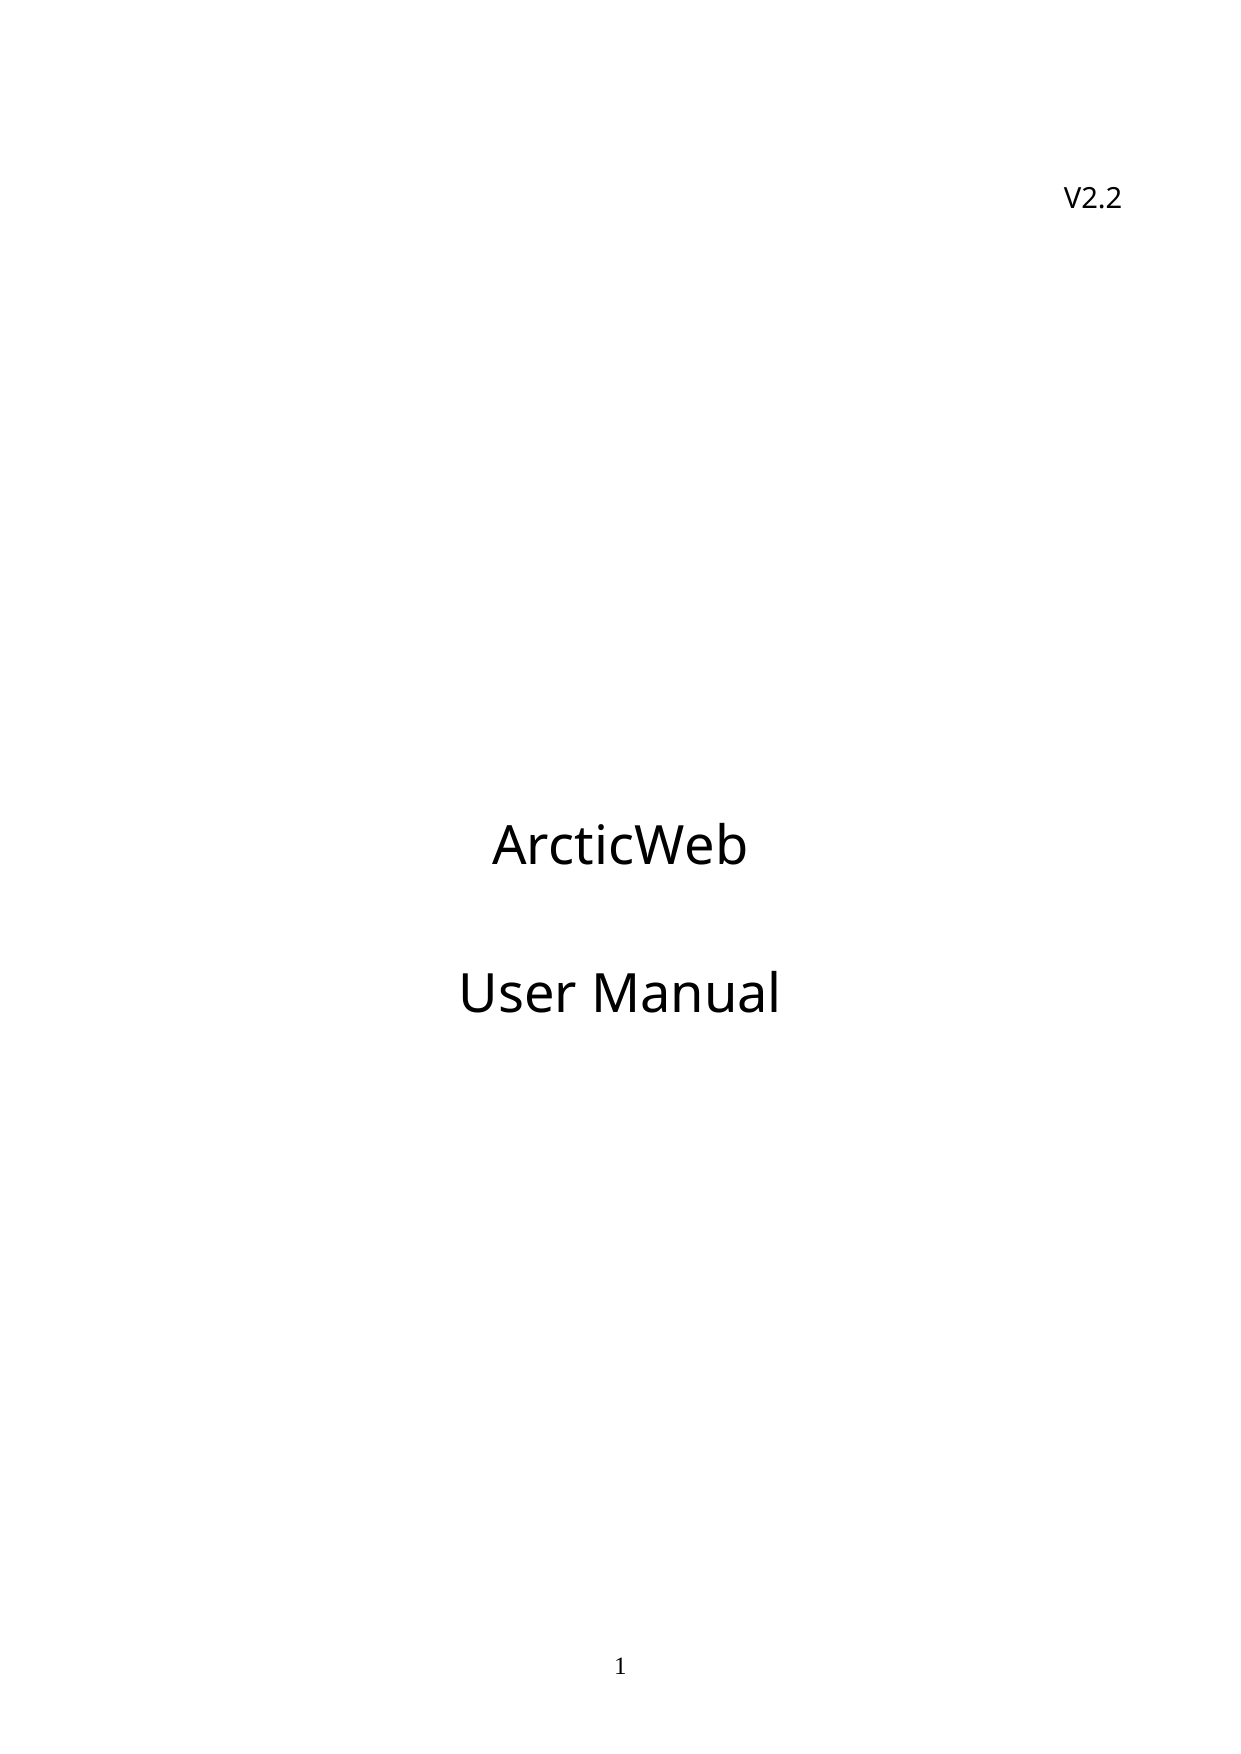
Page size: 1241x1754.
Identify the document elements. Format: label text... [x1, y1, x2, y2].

text ArcticWeb [118, 807, 1122, 881]
text User Manual [118, 954, 1122, 1028]
text V2.2 [118, 177, 1122, 217]
